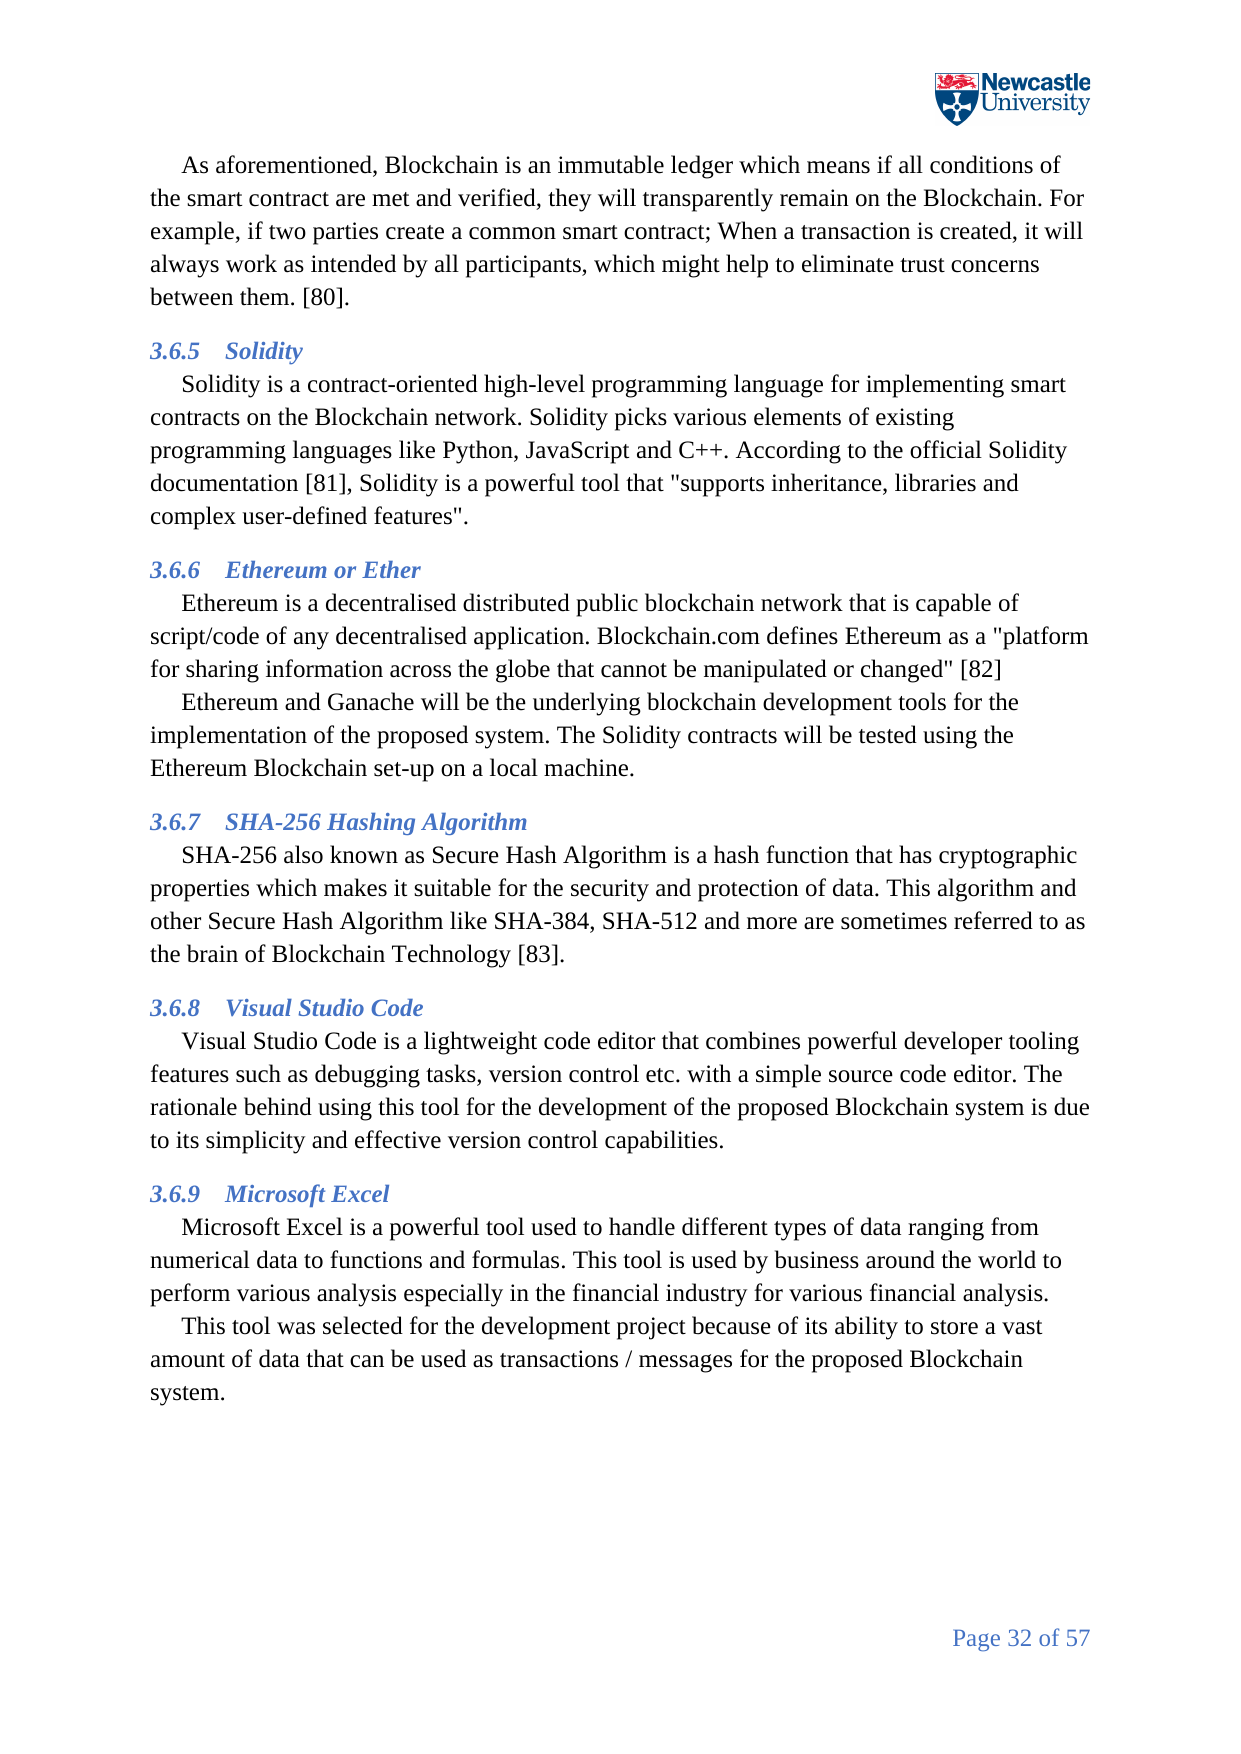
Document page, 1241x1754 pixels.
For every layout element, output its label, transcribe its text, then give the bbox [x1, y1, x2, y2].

text As aforementioned, Blockchain is an immutable ledger which means if all conditions of the smart contract are met and verified, they will transparently remain on the Blockchain. For example, if two parties create a common smart contract; When a transaction is created, it will always work as intended by all participants, which might help to eliminate trust concerns between them. . [150, 150, 1090, 311]
picture [935, 73, 1091, 126]
text This tool was selected for the development project because of its ability to store a vast amount of data that can be used as transactions / messages for the proposed Blockchain system. [150, 1311, 1090, 1406]
subtitle 3.6.6 Ethereum or Ether [150, 555, 1090, 584]
subtitle 3.6.7 SHA-256 Hashing Algorithm [150, 807, 1090, 836]
text script/code of any decentralised application. Blockchain.com defines Ethereum as a "platform for sharing information across the globe that cannot be manipulated or changed" [150, 621, 1090, 683]
text Solidity is a contract-oriented high-level programming language for implementing smart contracts on the Blockchain network. Solidity picks various elements of existing programming languages like Python, JavaScript and C++. According to the official Solidity documentation , Solidity is a powerful tool that "supports inheritance, libraries and complex user-defined features". [150, 369, 1090, 530]
text Ethereum is a decentralised distributed public blockchain network that is capable of [150, 588, 1090, 617]
subtitle 3.6.5 Solidity [150, 336, 1090, 365]
subtitle 3.6.8 Visual Studio Code [150, 993, 1090, 1022]
text Microsoft Excel is a powerful tool used to handle different types of data ranging from numerical data to functions and formulas. This tool is used by business around the world to perform various analysis especially in the financial industry for various financial analysis. [150, 1212, 1090, 1307]
text Visual Studio Code is a lightweight code editor that combines powerful developer tooling features such as debugging tasks, version control etc. with a simple source code editor. The rationale behind using this tool for the development of the proposed Blockchain system is due to its simplicity and effective version control capabilities. [150, 1026, 1090, 1154]
subtitle 3.6.9 Microsoft Excel [150, 1179, 1090, 1207]
text Ethereum and Ganache will be the underlying blockchain development tools for the implementation of the proposed system. The Solidity contracts will be tested using the Ethereum Blockchain set-up on a local machine. [150, 687, 1090, 782]
text SHA-256 also known as Secure Hash Algorithm is a hash function that has cryptographic properties which makes it suitable for the security and protection of data. This algorithm and other Secure Hash Algorithm like SHA-384, SHA-512 and more are sometimes referred to as the brain of Blockchain Technology . [150, 840, 1090, 968]
